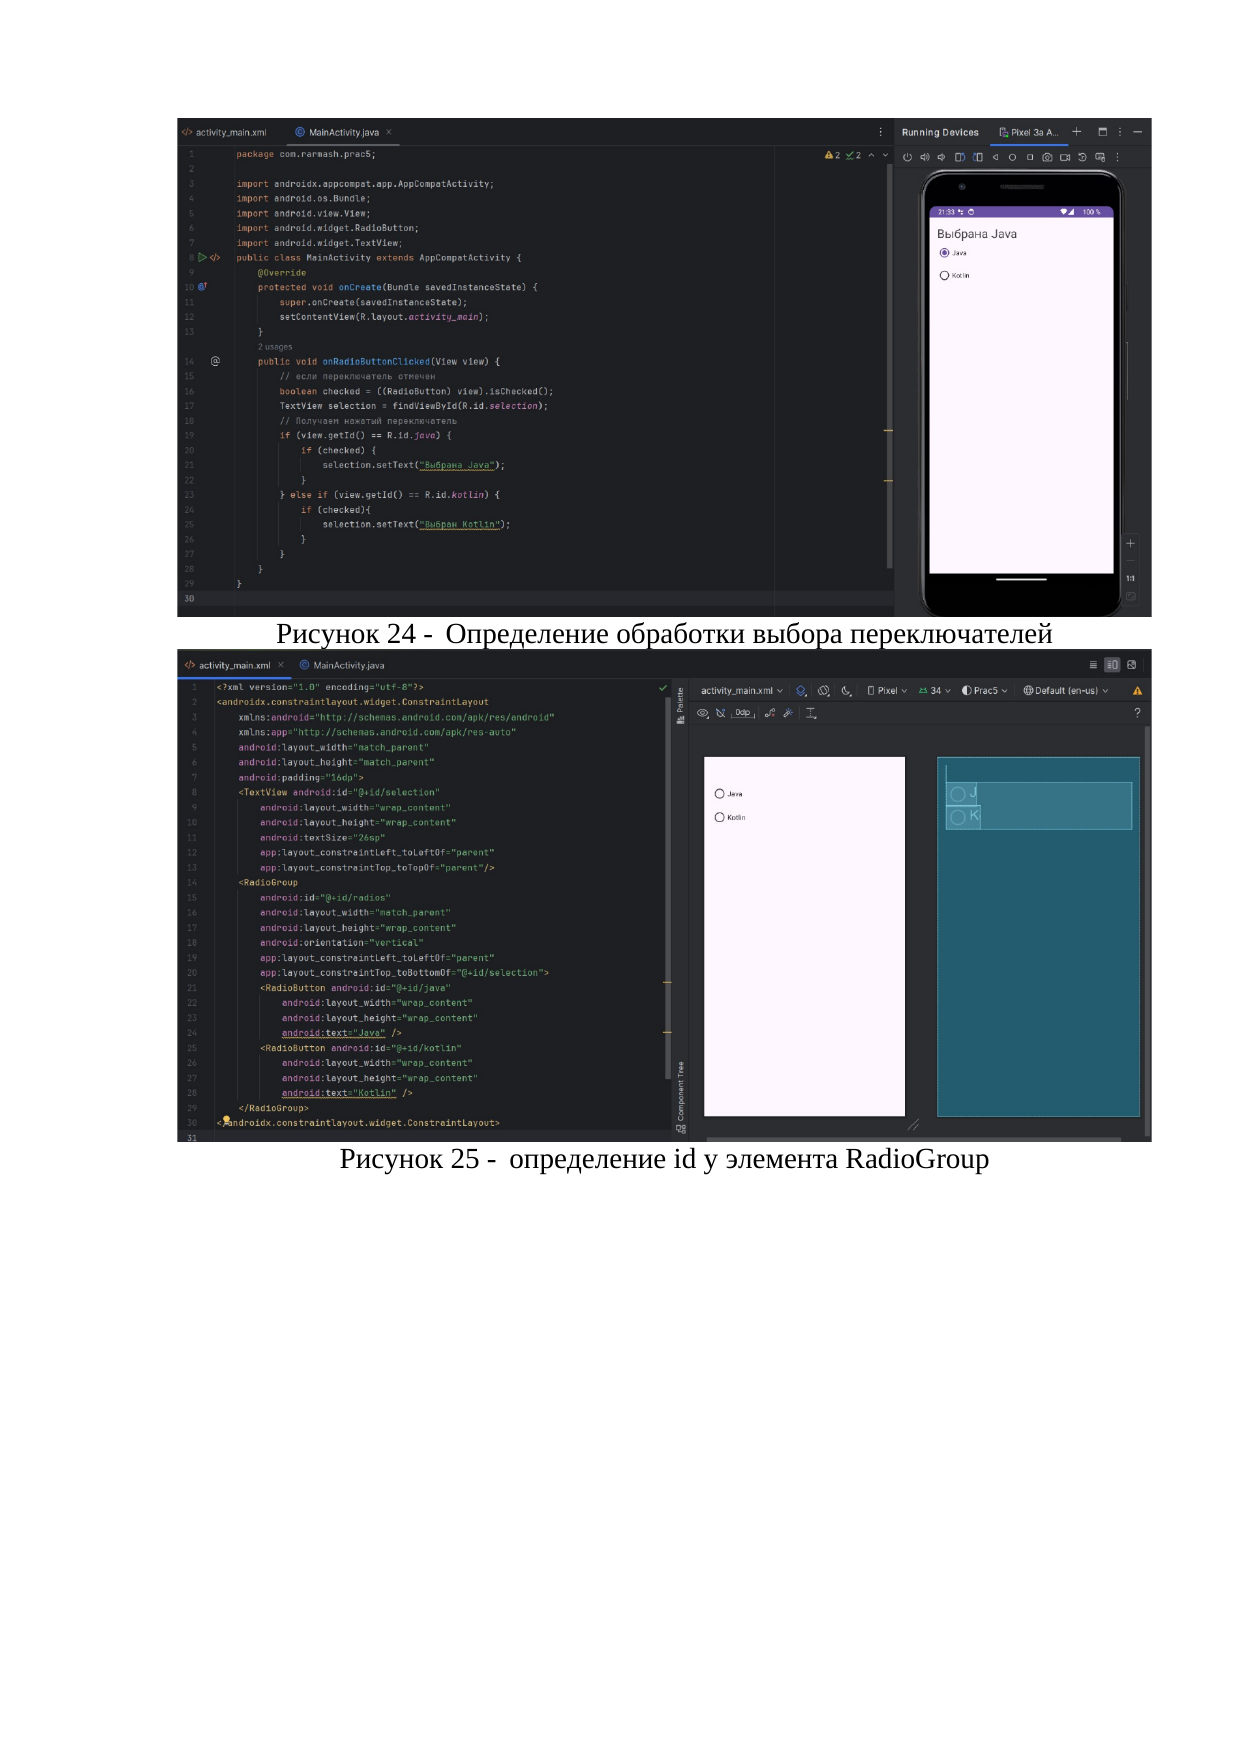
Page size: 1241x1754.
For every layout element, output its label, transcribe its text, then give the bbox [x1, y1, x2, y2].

picture [177, 118, 1152, 617]
picture [177, 649, 1152, 1142]
text Рисунок 25 - определение id у элемента RadioGroup [177, 1142, 1152, 1175]
text Рисунок 24 - Определение обработки выбора переключателей [177, 617, 1152, 649]
